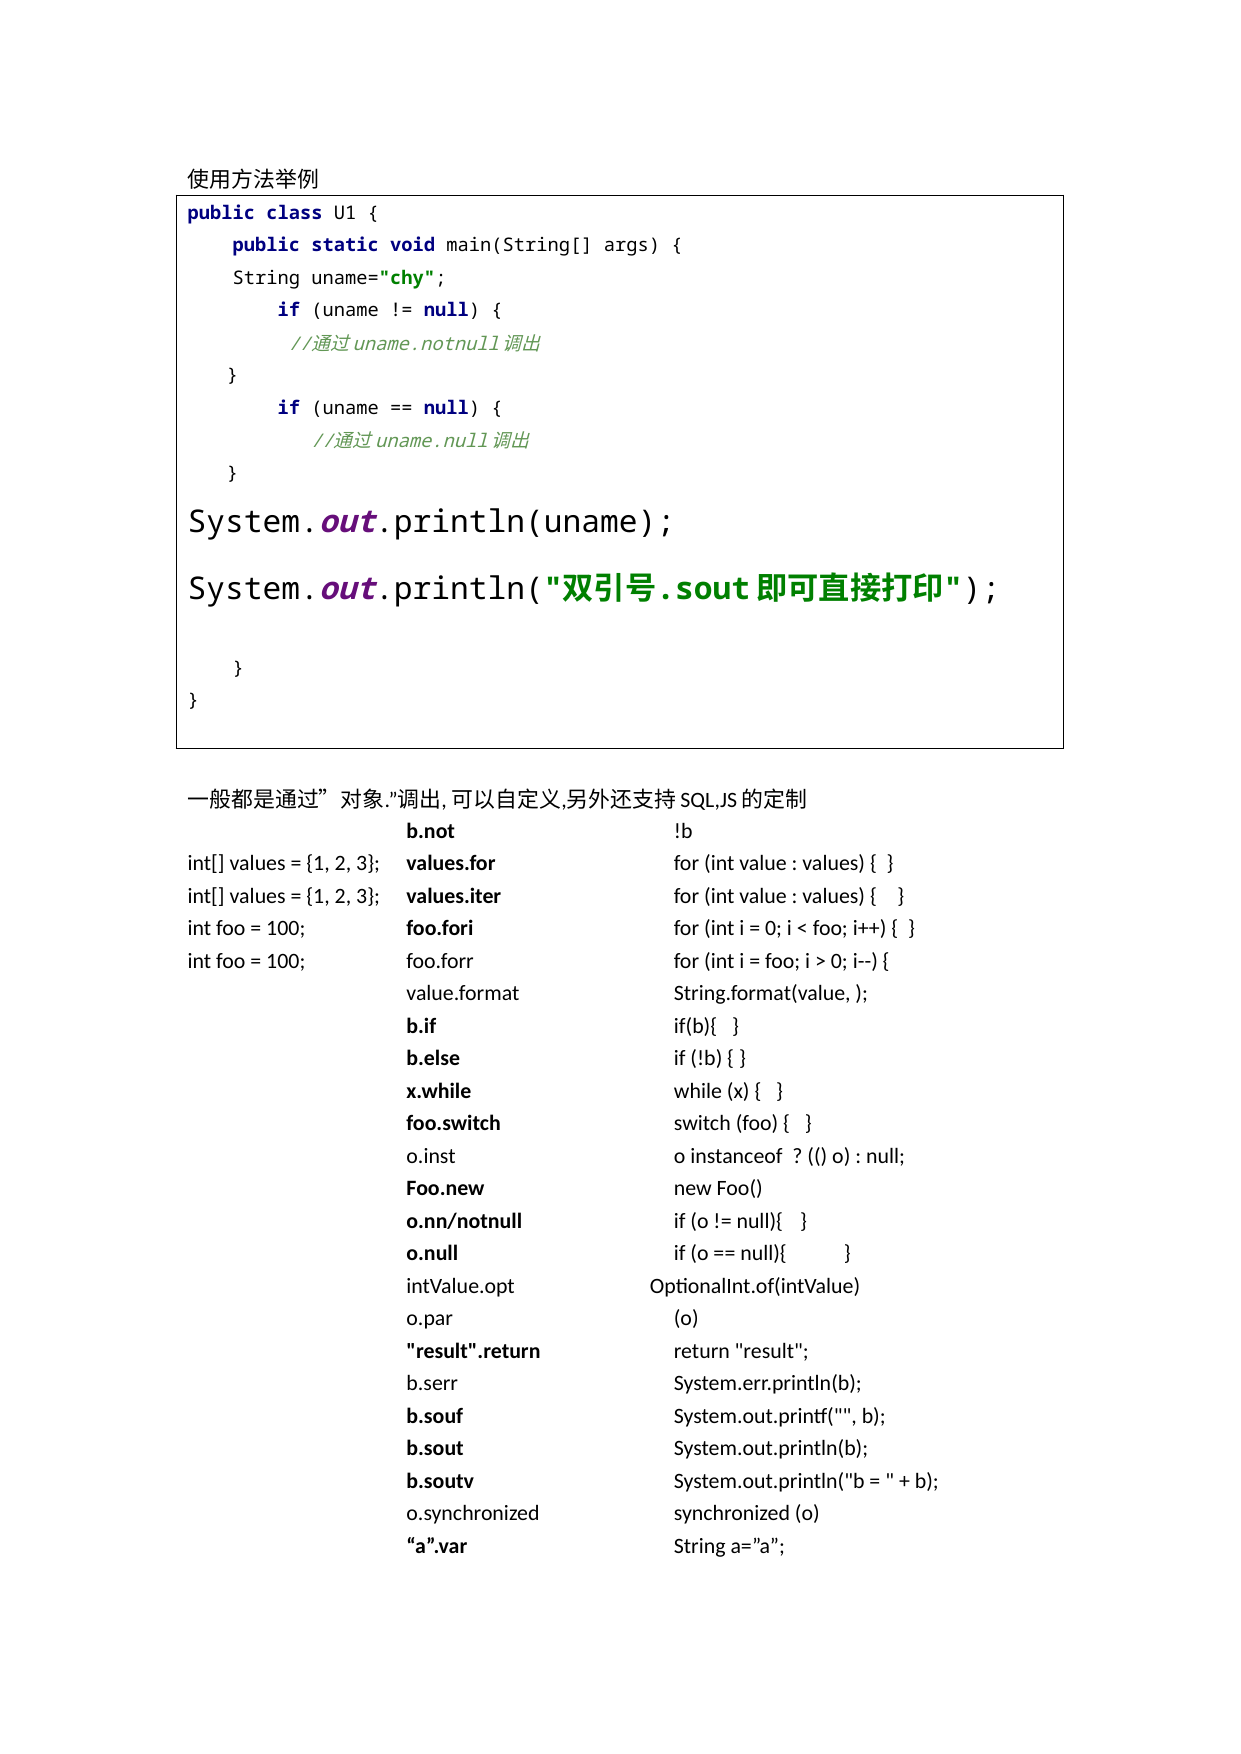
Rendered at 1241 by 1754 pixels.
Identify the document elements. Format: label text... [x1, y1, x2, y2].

text value.format String.format(value, ); [362, 977, 1053, 1009]
text foo.switch switch (foo) { } [187, 1107, 1053, 1139]
table_header public class U1 { public static void main(String[] args) { String uname="chy"; if (uname != null) { //通过uname.notnull调出 } if (uname == null) { //通过uname.null调出 } System.out.println(uname); System.out.println("双引号.sout即可直接打印"); } } [177, 196, 1063, 748]
text o.par (o) [187, 1302, 1053, 1334]
text 使用方法举例 [187, 162, 1053, 194]
text int[] values = {1, 2, 3}; values.iter for (int value : values) { } [187, 879, 1053, 912]
text int foo = 100; foo.fori for (int i = 0; i < foo; i++) { } [187, 912, 1053, 944]
text Foo.new new Foo() [187, 1172, 1053, 1204]
text b.souf System.out.printf("", b); [187, 1399, 1053, 1432]
text o.null if (o == null){ } [187, 1237, 1053, 1269]
text o.inst o instanceof ? (() o) : null; [187, 1139, 1053, 1172]
text b.soutv System.out.println("b = " + b); [187, 1464, 1053, 1497]
text int[] values = {1, 2, 3}; values.for for (int value : values) { } [187, 847, 1053, 879]
text 一般都是通过”对象.”调出, 可以自定义,另外还支持SQL,JS的定制 [187, 782, 1053, 814]
text “a”.var String a=”a”; [362, 1529, 1053, 1562]
text int foo = 100; foo.forr for (int i = foo; i > 0; i--) { [187, 944, 1053, 977]
text b.serr System.err.println(b); [187, 1367, 1053, 1399]
text b.not !b [362, 814, 1053, 847]
text o.synchronized synchronized (o) [187, 1497, 1053, 1529]
text x.while while (x) { } [187, 1074, 1053, 1107]
text b.else if (!b) { } [362, 1042, 1053, 1074]
text b.if if(b){ } [187, 1009, 1053, 1042]
text intValue.opt OptionalInt.of(intValue) [187, 1269, 1053, 1302]
text o.nn/notnull if (o != null){ } [187, 1204, 1053, 1237]
text "result".return return "result"; [187, 1334, 1053, 1367]
text b.sout System.out.println(b); [187, 1432, 1053, 1464]
